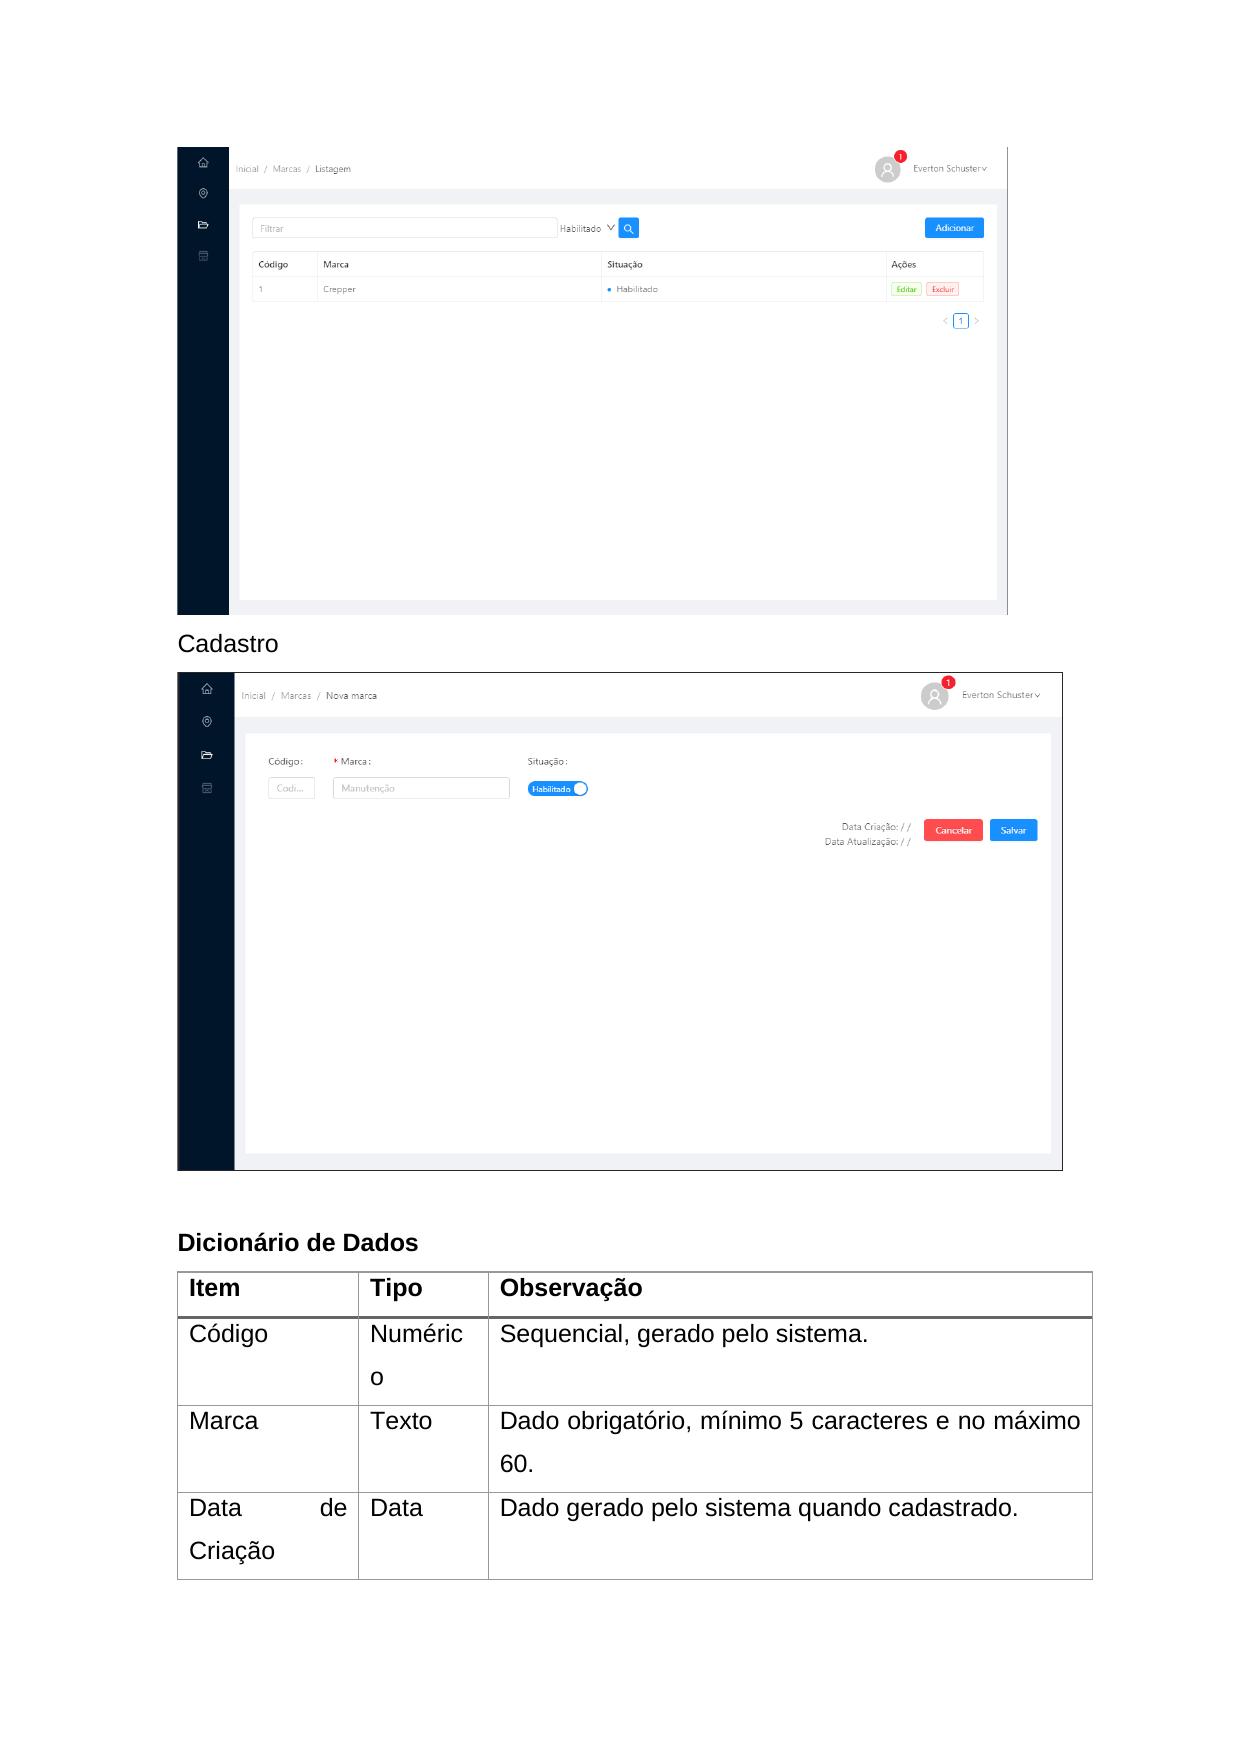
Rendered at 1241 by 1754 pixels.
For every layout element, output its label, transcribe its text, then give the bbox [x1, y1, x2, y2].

table_cell Dado obrigatório, mínimo 5 caracteres e no máximo 60. [489, 1406, 1092, 1492]
table_header Observação [489, 1273, 1092, 1316]
table_cell Marca [178, 1406, 358, 1492]
table_cell Texto [359, 1406, 488, 1492]
table_cell Numérico [359, 1319, 488, 1405]
table_cell Dado gerado pelo sistema quando cadastrado. [489, 1493, 1092, 1579]
table_header Item [178, 1273, 358, 1316]
table_cell Data [359, 1493, 488, 1579]
table_cell Sequencial, gerado pelo sistema. [489, 1319, 1092, 1405]
picture [177, 147, 1008, 615]
table_header Tipo [359, 1273, 488, 1316]
text Dicionário de Dados [177, 1228, 1063, 1257]
table_cell Código [178, 1319, 358, 1405]
picture [177, 672, 1063, 1171]
text Cadastro [177, 629, 1063, 658]
table_cell Data de Criação [178, 1493, 358, 1579]
